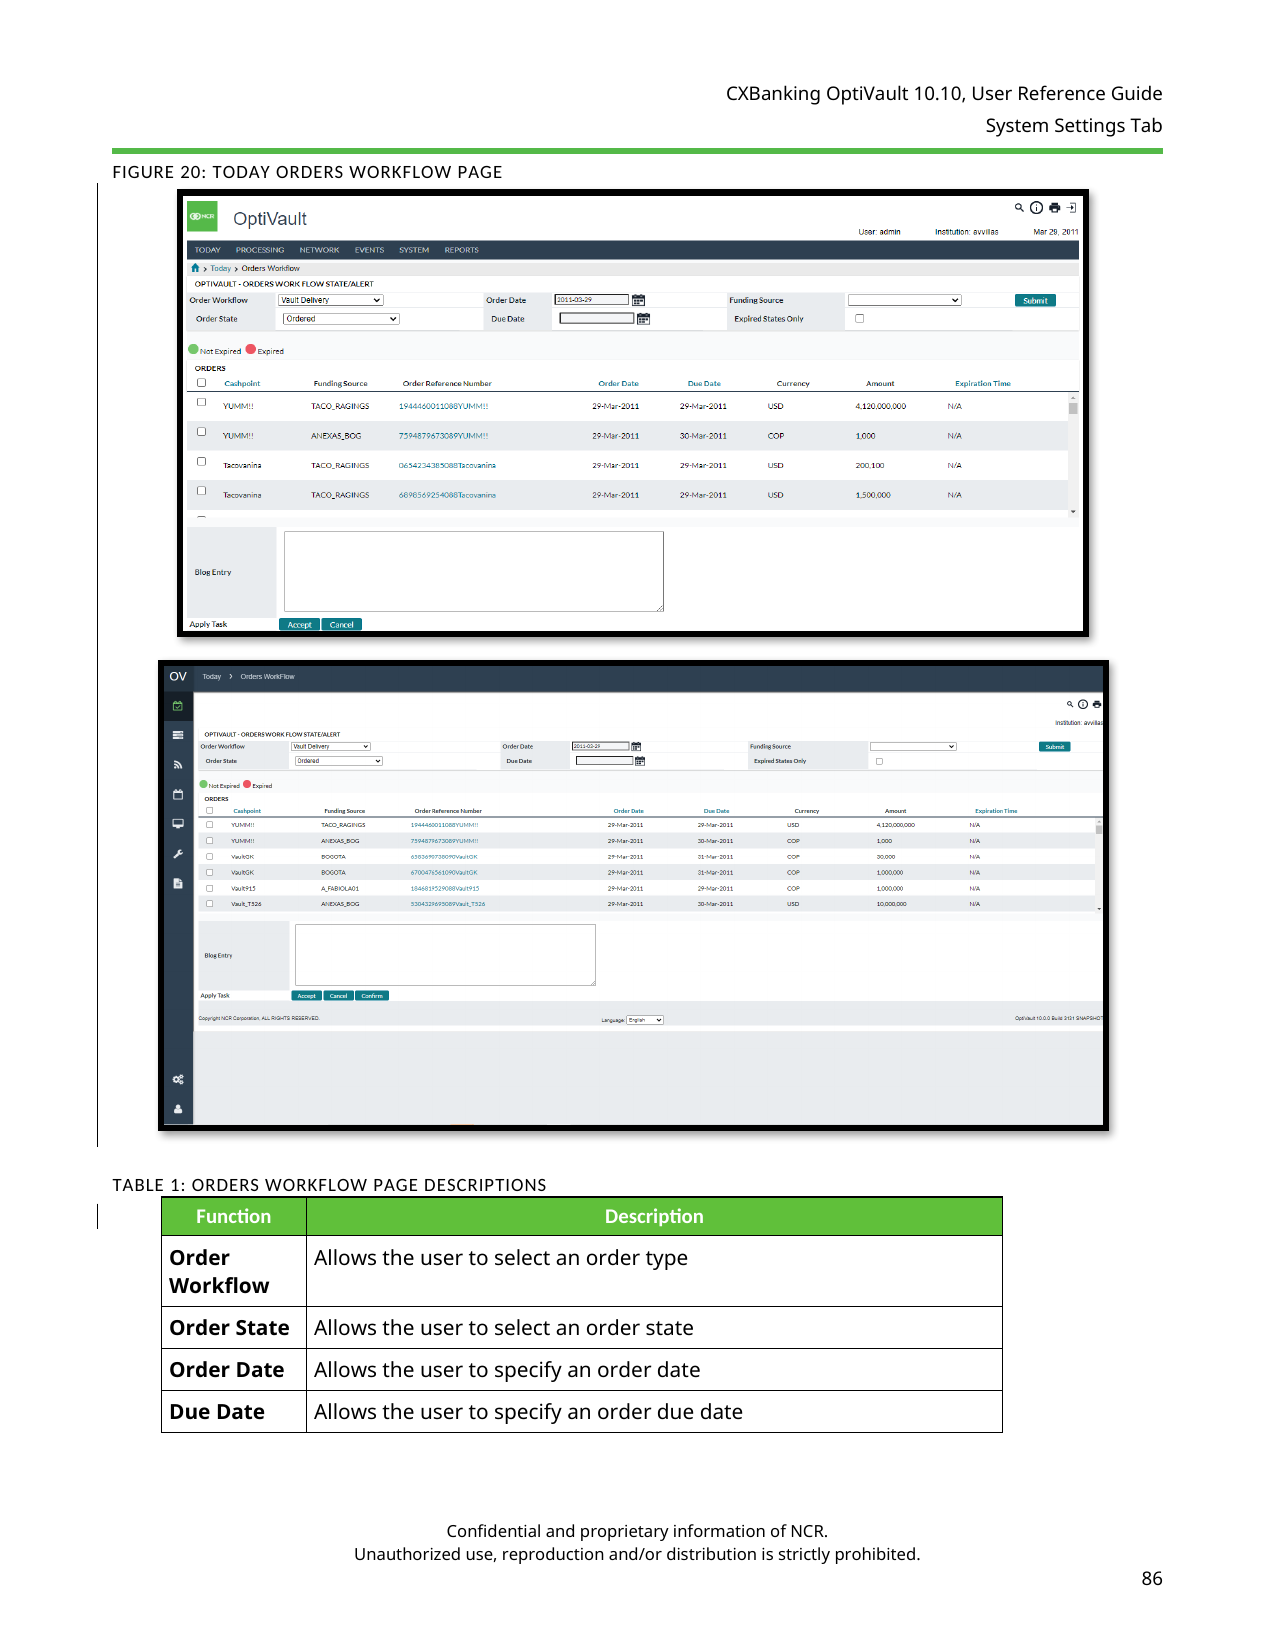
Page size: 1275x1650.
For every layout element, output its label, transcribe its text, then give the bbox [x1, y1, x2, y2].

table_cell Order State [162, 1307, 306, 1348]
table_cell Allows the user to specify an order due date [307, 1391, 1002, 1432]
table_cell Order Date [162, 1349, 306, 1390]
table_header Function [162, 1198, 306, 1235]
picture [183, 196, 1083, 631]
table_cell Order Workflow [162, 1236, 306, 1306]
table_cell Allows the user to select an order type [307, 1236, 1002, 1306]
table_cell Allows the user to select an order state [307, 1307, 1002, 1348]
table_cell Due Date [162, 1391, 306, 1432]
table_header Description [307, 1198, 1002, 1235]
picture [164, 666, 1103, 1125]
table_cell Allows the user to specify an order date [307, 1349, 1002, 1390]
